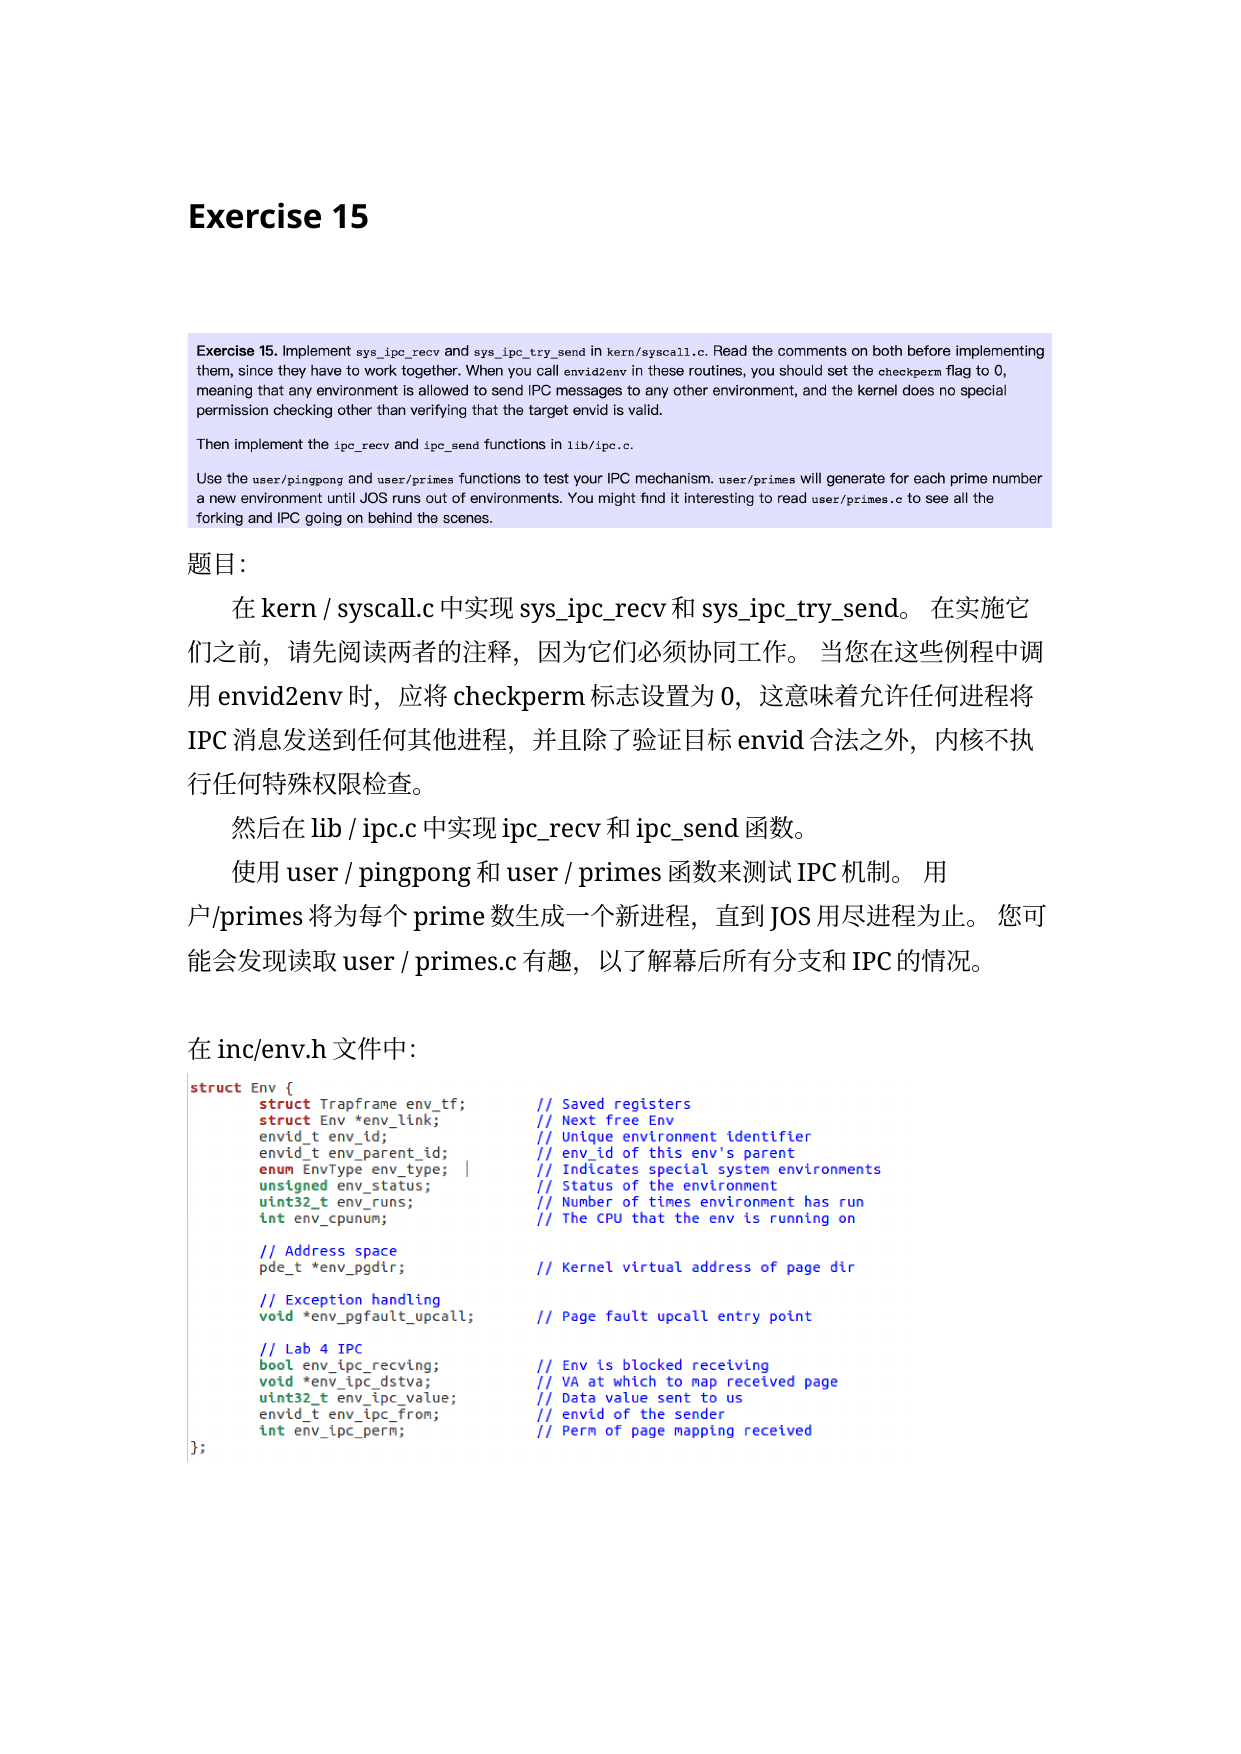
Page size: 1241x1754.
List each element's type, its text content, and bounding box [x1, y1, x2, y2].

text 在inc/env.h文件中： [187, 1025, 1053, 1069]
text 在kern / syscall.c中实现sys_ipc_recv和sys_ipc_try_send。 在实施它们之前，请先阅读两者的注释，因为它们必须协同工作。 当您在这些例程中调用envid2env时，应将checkperm标志设置为0，这意味着允许任何进程将IPC消息发送到任何其他进程，并且除了验证目标envid合法之外，内核不执行任何特殊权限检查。 [187, 585, 1053, 805]
text 使用user / pingpong和user / primes函数来测试IPC机制。 用户/primes将为每个prime数生成一个新进程，直到JOS用尽进程为止。 您可能会发现读取user / primes.c有趣，以了解幕后所有分支和IPC的情况。 [187, 849, 1053, 981]
subtitle Exercise 15 [187, 172, 1053, 260]
picture [187, 333, 1053, 528]
text 然后在lib / ipc.c中实现ipc_recv和ipc_send函数。 [187, 805, 1053, 849]
picture [187, 1073, 917, 1462]
text 题目： [187, 541, 1053, 585]
